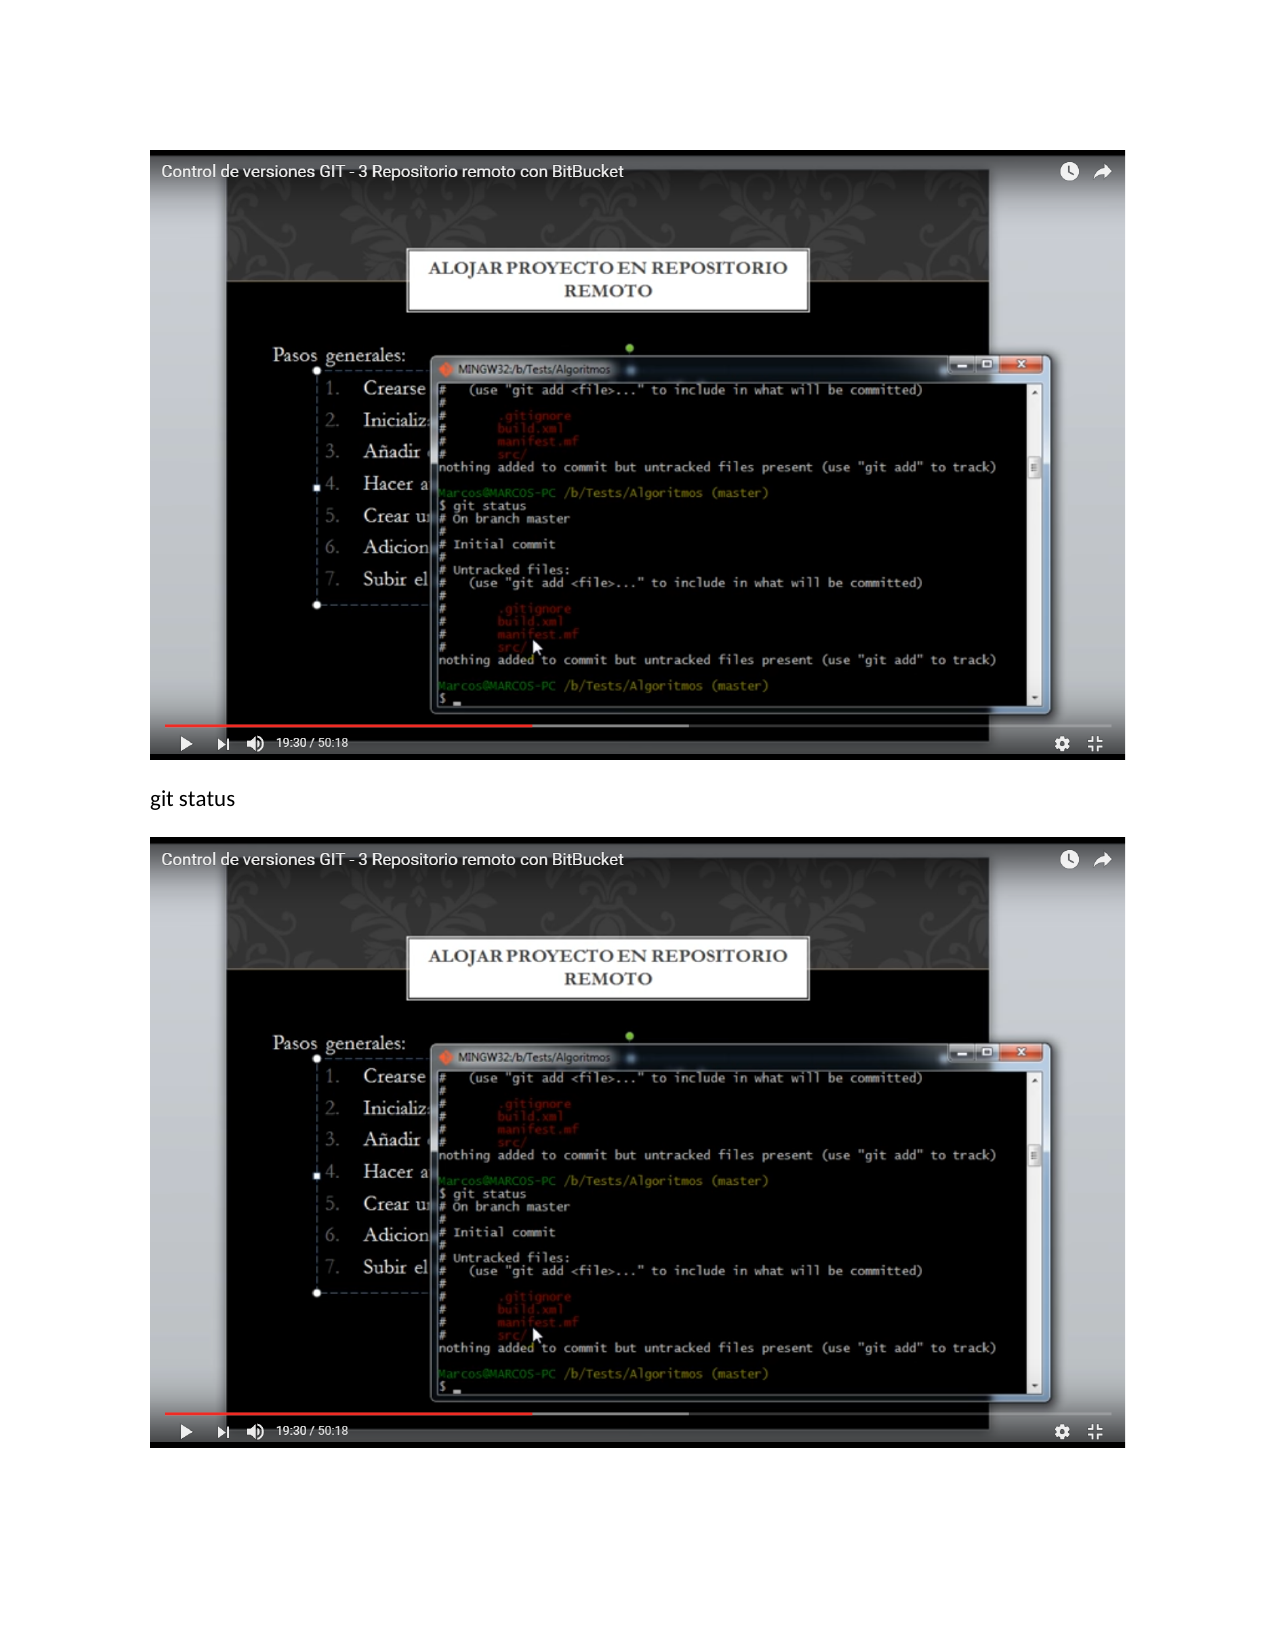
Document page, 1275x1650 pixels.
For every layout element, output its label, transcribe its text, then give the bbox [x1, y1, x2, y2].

text git status [150, 784, 1125, 813]
picture [150, 837, 1125, 1448]
picture [150, 150, 1125, 760]
